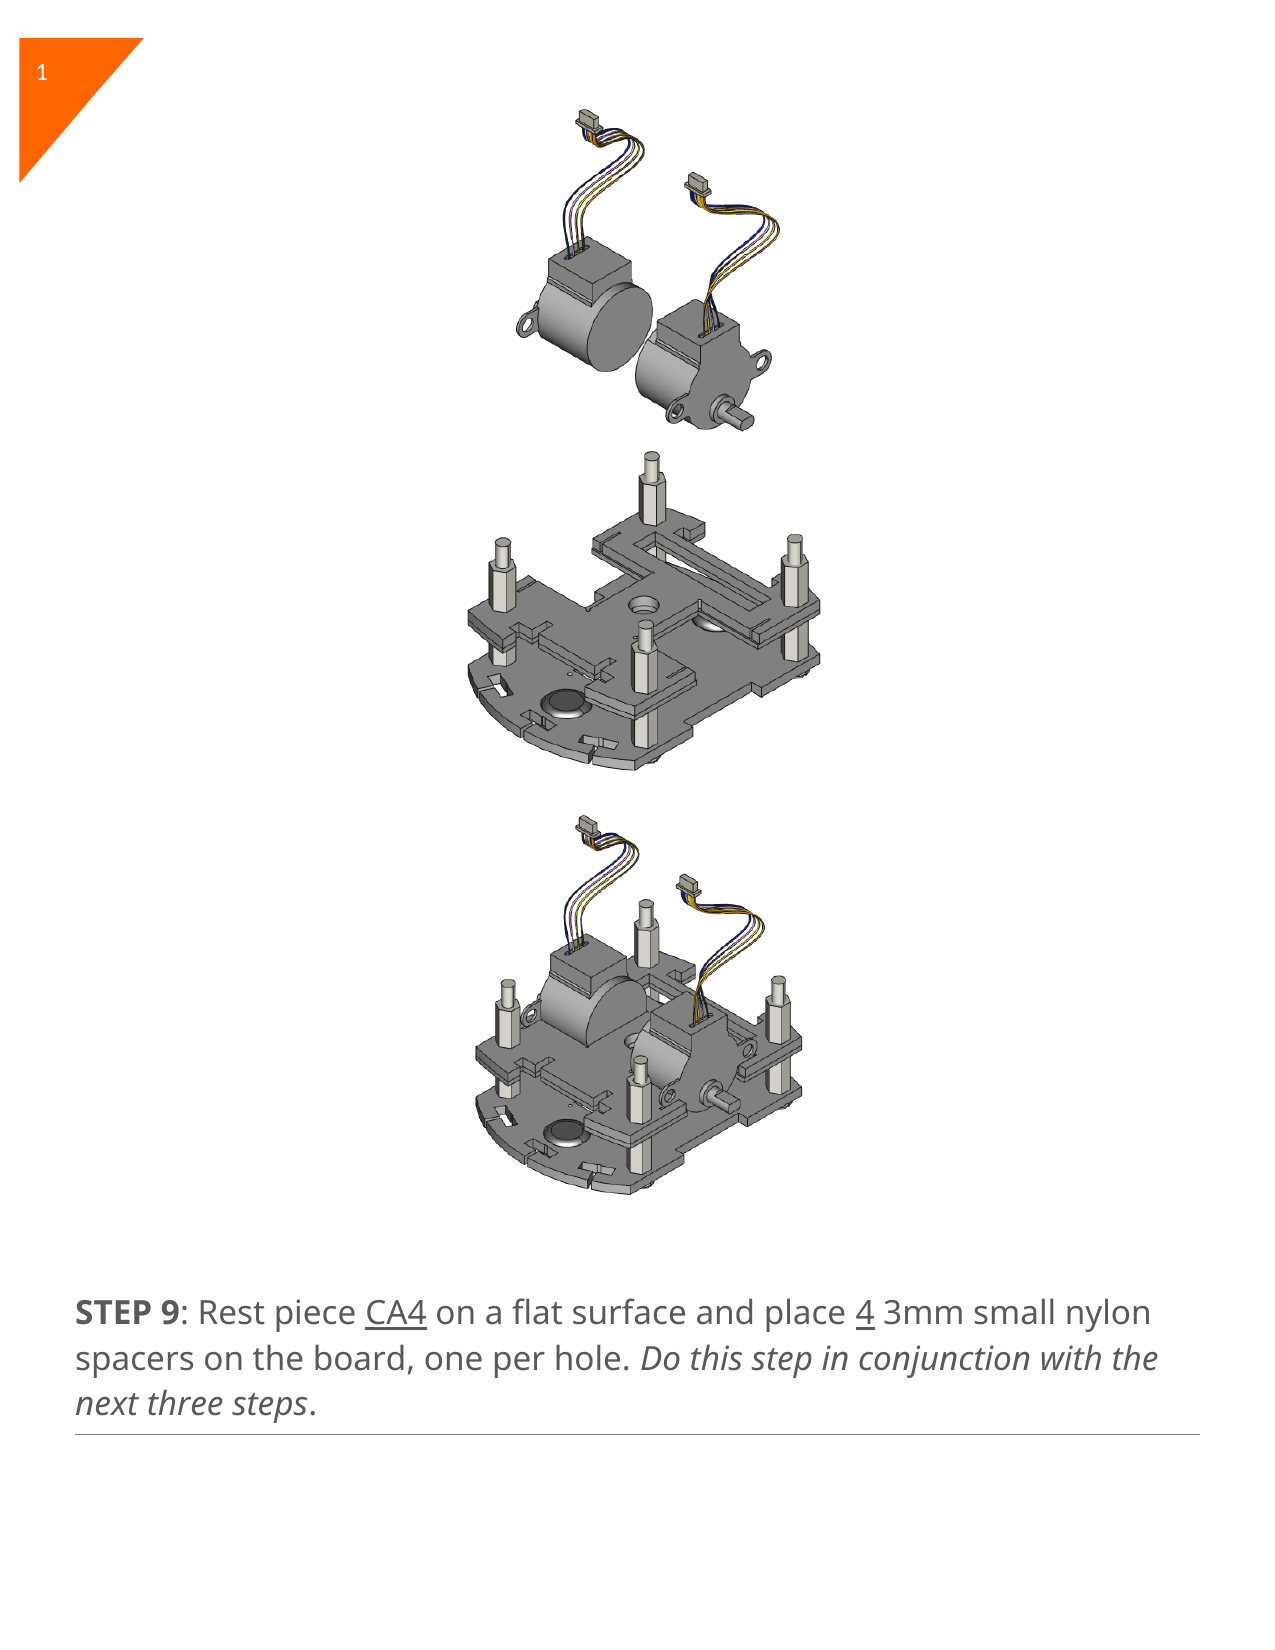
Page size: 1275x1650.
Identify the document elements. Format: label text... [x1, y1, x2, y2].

picture [456, 793, 819, 1225]
text STEP 9: Rest piece CA4 on a flat surface and place 4 3mm small nylon spacers on the board, one per hole. Do this step in conjunction with the next three steps. [75, 1289, 1200, 1434]
picture [433, 103, 842, 775]
